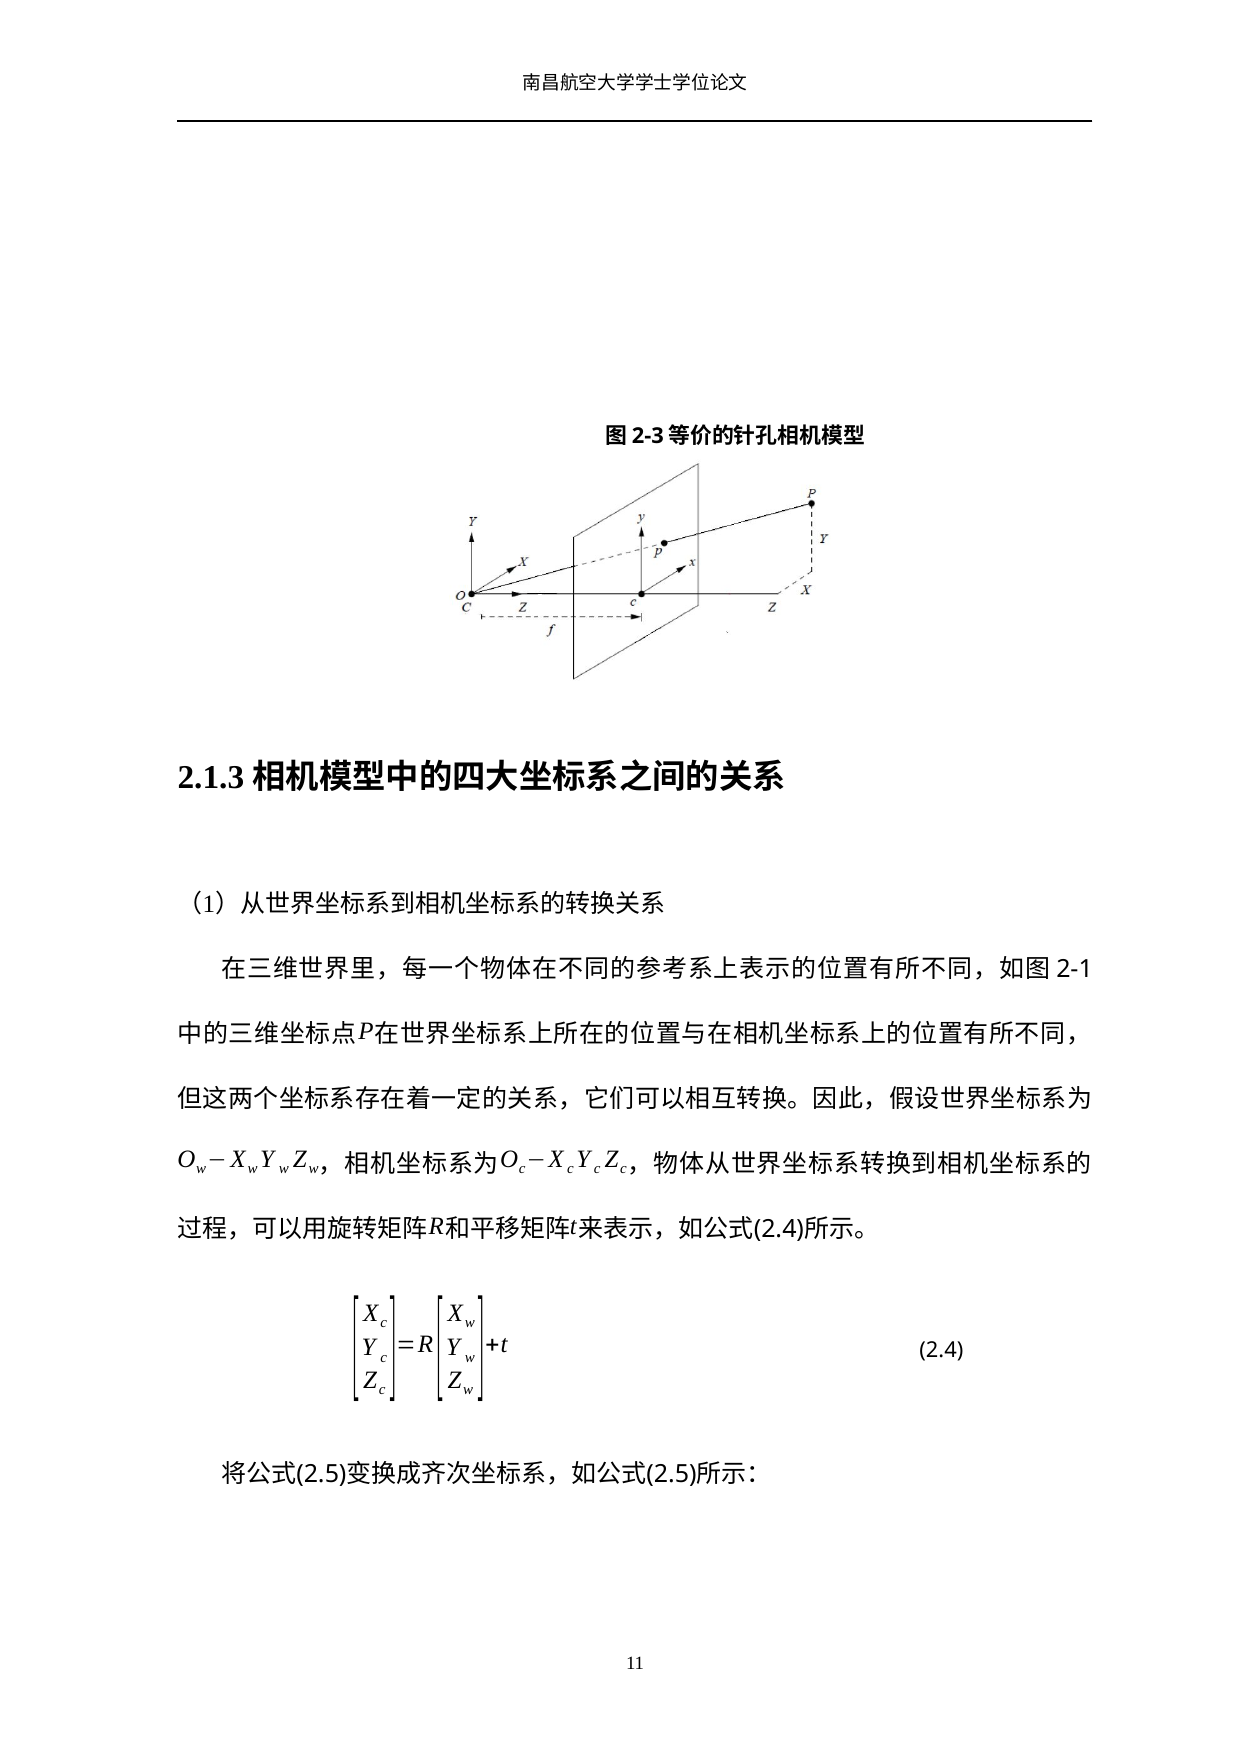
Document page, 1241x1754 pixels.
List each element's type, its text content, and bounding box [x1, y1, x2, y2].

text （1）从世界坐标系到相机坐标系的转换关系 [177, 869, 1092, 934]
text 将公式(2.5)变换成齐次坐标系，如公式(2.5)所示： [177, 1439, 1092, 1504]
picture [439, 454, 831, 684]
subtitle 2.1.3 相机模型中的四大坐标系之间的关系 [177, 742, 1092, 807]
text (2.4) [177, 1284, 1092, 1414]
text 在三维世界里，每一个物体在不同的参考系上表示的位置有所不同，如图2-1中的三维坐标点在世界坐标系上所在的位置与在相机坐标系上的位置有所不同，但这两个坐标系存在着一定的关系，它们可以相互转换。因此，假设世界坐标系为，相机坐标系为，物体从世界坐标系转换到相机坐标系的过程，可以用旋转矩阵和平移矩阵来表示，如公式(2.4)所示。 [177, 934, 1092, 1259]
